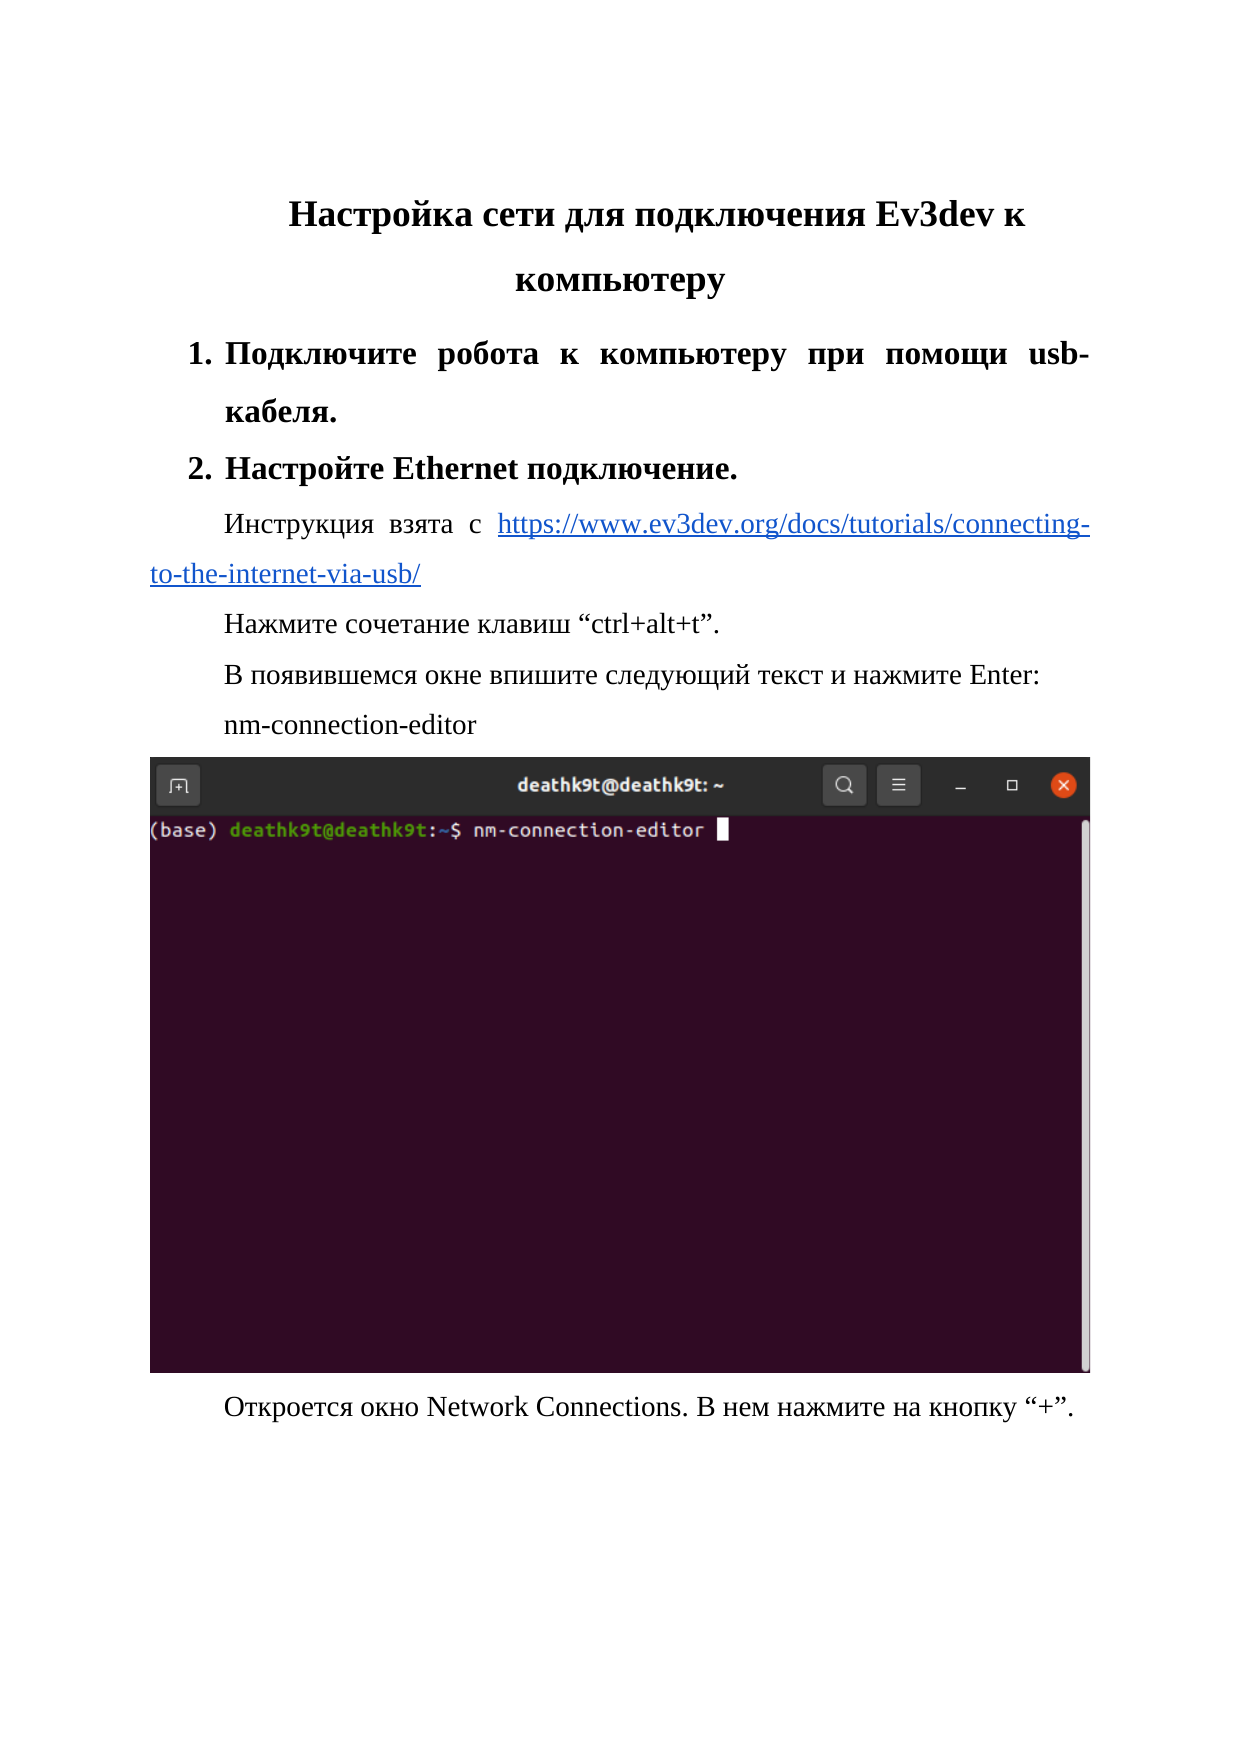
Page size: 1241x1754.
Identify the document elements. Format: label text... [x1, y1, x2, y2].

text В появившемся окне впишите следующий текст и нажмите Enter: [150, 657, 1090, 691]
subtitle Настройка сети для подключения Ev3dev к компьютеру [150, 192, 1090, 299]
picture [150, 757, 1091, 1373]
text Откроется окно Network Connections. В нем нажмите на кнопку “+”. [150, 1389, 1090, 1422]
text Инструкция взята с https://www.ev3dev.org/docs/tutorials/connecting-to-the-internet-via-usb/ [150, 506, 1090, 590]
subtitle Настройте Ethernet подключение. [187, 448, 1090, 487]
subtitle Подключите робота к компьютеру при помощи usb-кабеля. [187, 333, 1090, 429]
text nm-connection-editor [150, 707, 1090, 741]
text Нажмите сочетание клавиш “ctrl+alt+t”. [150, 607, 1090, 640]
